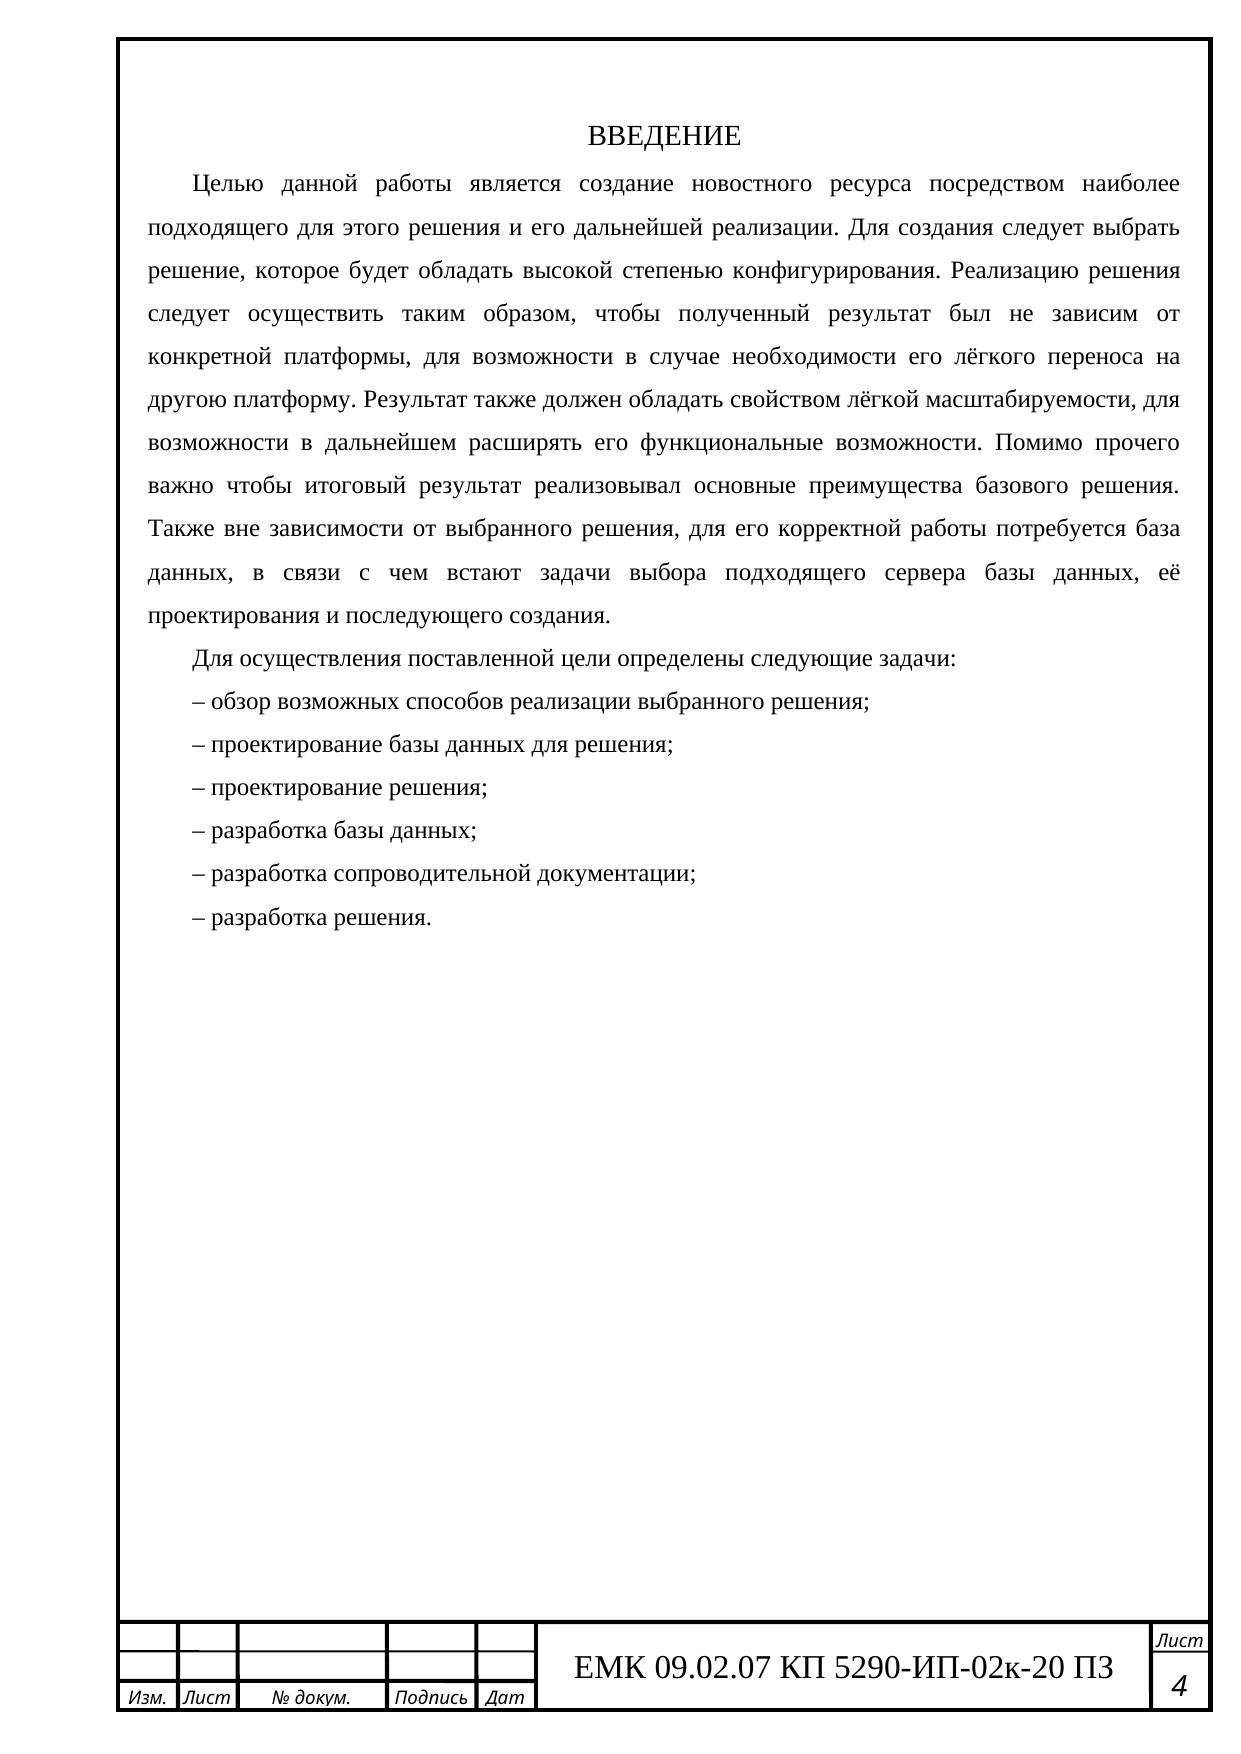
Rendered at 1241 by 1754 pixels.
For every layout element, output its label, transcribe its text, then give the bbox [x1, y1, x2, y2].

text – проектирование решения; [148, 772, 1181, 801]
text – проектирование базы данных для решения; [148, 729, 1181, 758]
subtitle ВВЕДЕНИЕ [148, 118, 1181, 152]
text – обзор возможных способов реализации выбранного решения; [148, 686, 1181, 715]
text Для осуществления поставленной цели определены следующие задачи: [148, 643, 1181, 672]
text – разработка базы данных; [148, 815, 1181, 844]
text Целью данной работы является создание новостного ресурса посредством наиболее подходящего для этого решения и его дальнейшей реализации. Для создания следует выбрать решение, которое будет обладать высокой степенью конфигурирования. Реализацию решения следует осуществить таким образом, чтобы полученный результат был не зависим от конкретной платформы, для возможности в случае необходимости его лёгкого переноса на другою платформу. Результат также должен обладать свойством лёгкой масштабируемости, для возможности в дальнейшем расширять его функциональные возможности. Помимо прочего важно чтобы итоговый результат реализовывал основные преимущества базового решения. Также вне зависимости от выбранного решения, для его корректной работы потребуется база данных, в связи с чем встают задачи выбора подходящего сервера базы данных, её проектирования и последующего создания. [148, 168, 1181, 628]
text – разработка сопроводительной документации; [148, 858, 1181, 887]
text – разработка решения. [148, 902, 1181, 930]
